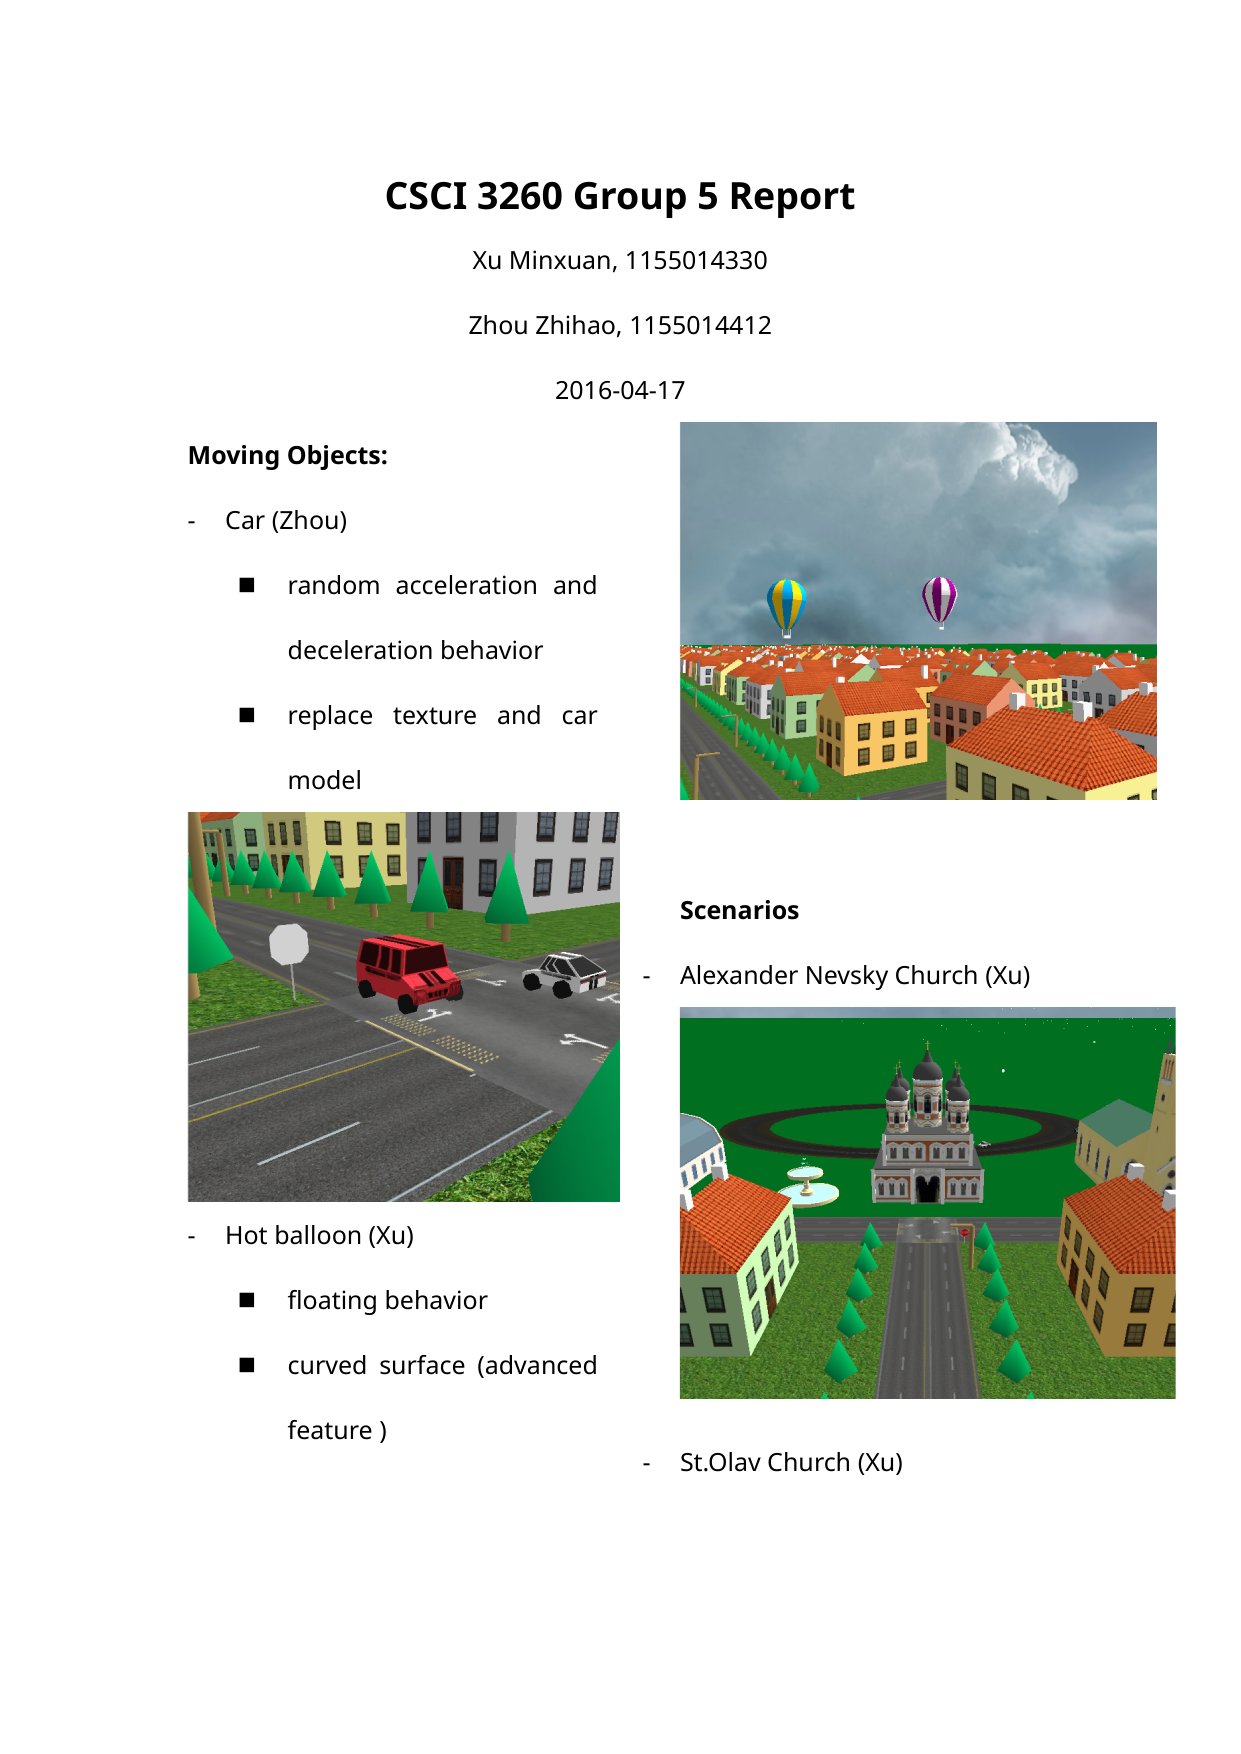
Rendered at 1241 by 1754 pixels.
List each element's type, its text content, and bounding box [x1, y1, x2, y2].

text CSCI 3260 Group 5 Report [187, 162, 1053, 227]
list floating behavior [237, 1267, 598, 1332]
text Zhou Zhihao, 1155014412 [187, 292, 1053, 357]
list curved surface (advanced feature ) [237, 1332, 598, 1462]
list Alexander Nevsky Church (Xu) [642, 942, 1053, 1007]
list St.Olav Church (Xu) [642, 1429, 1053, 1494]
text 2016-04-17 [187, 357, 1053, 422]
list Hot balloon (Xu) [187, 1202, 598, 1267]
list Car (Zhou) [187, 487, 598, 552]
picture [679, 1007, 1176, 1399]
list replace texture and car model [237, 682, 598, 812]
list random acceleration and deceleration behavior [237, 552, 598, 682]
picture [679, 422, 1157, 800]
list Scenarios [680, 877, 1053, 942]
picture [187, 812, 620, 1202]
text Moving Objects: [187, 422, 598, 487]
text Xu Minxuan, 1155014330 [187, 227, 1053, 292]
